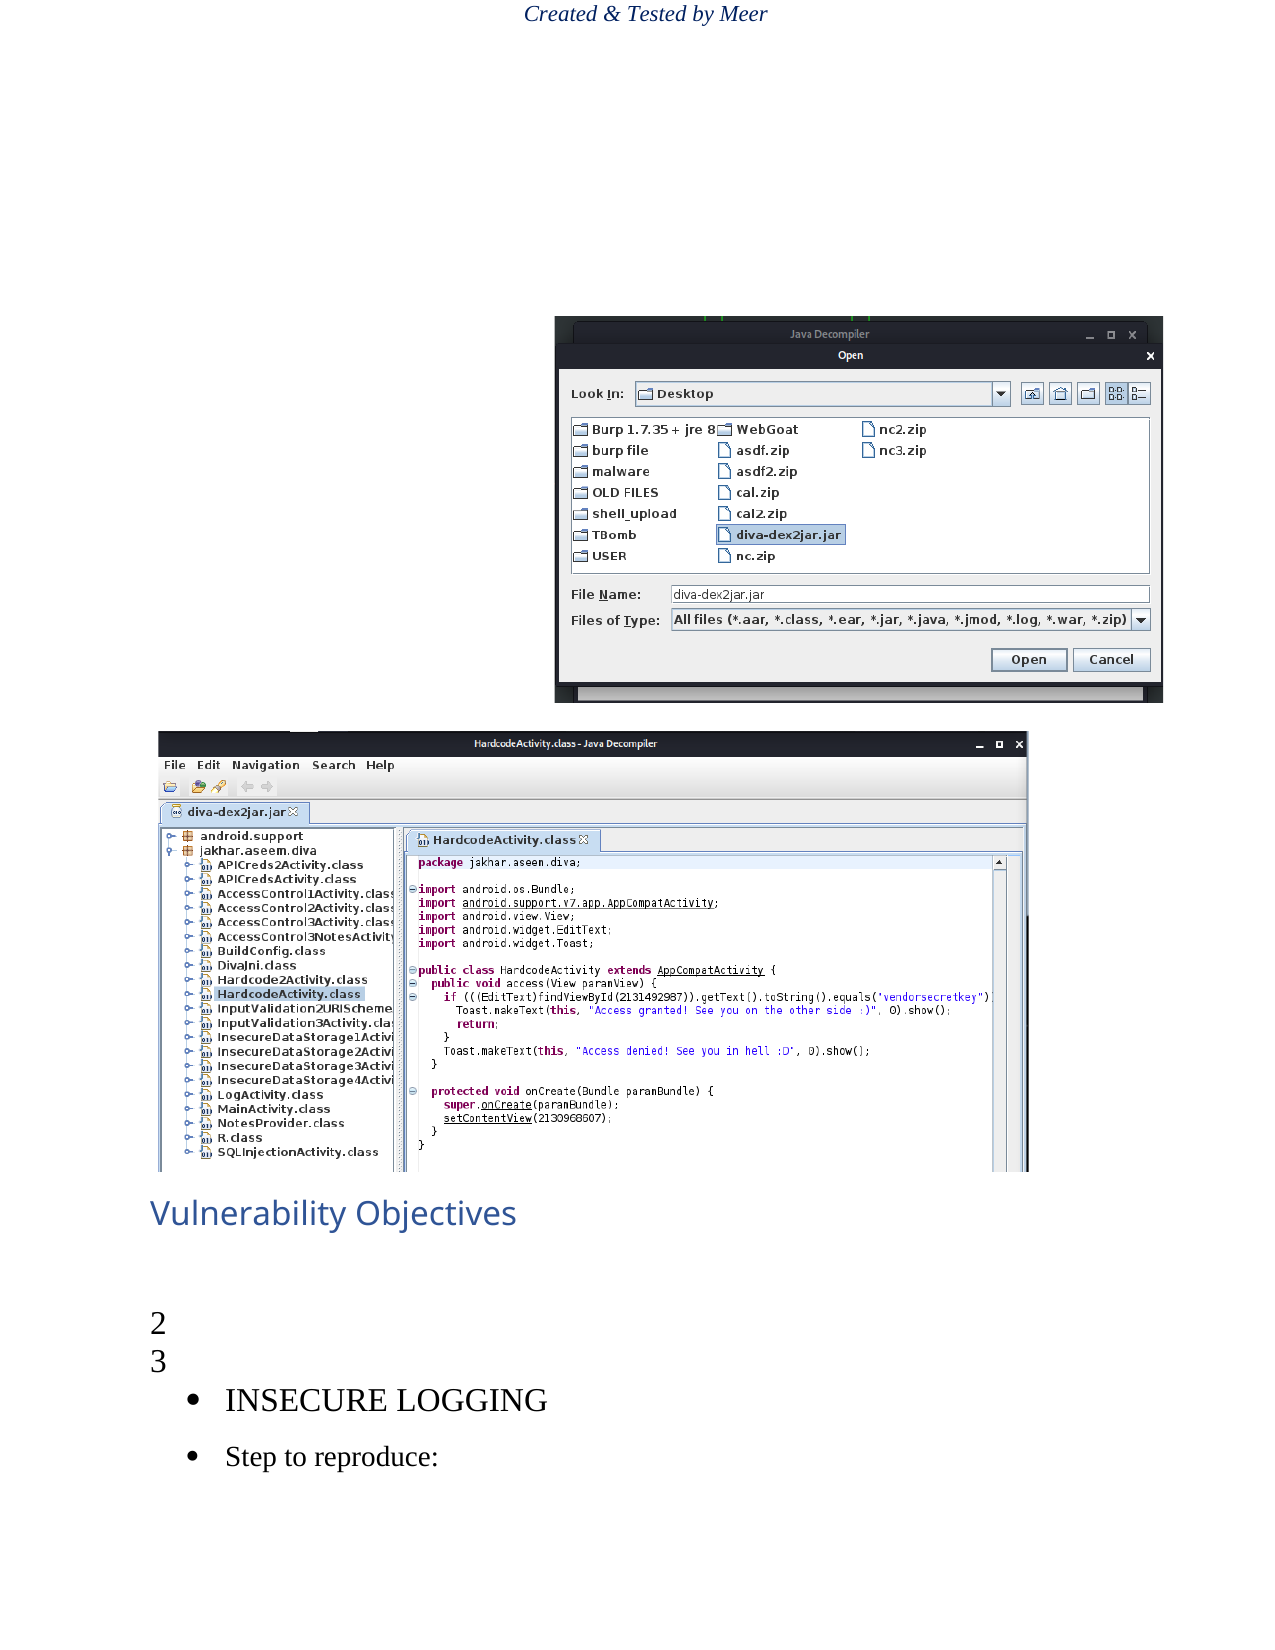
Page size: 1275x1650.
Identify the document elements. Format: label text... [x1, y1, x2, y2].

picture [554, 316, 1164, 703]
picture [158, 731, 1029, 1172]
list Step to reproduce: [187, 1439, 1144, 1473]
subtitle Vulnerability Objectives [150, 1189, 1144, 1235]
list INSECURE LOGGING [187, 1380, 1144, 1418]
